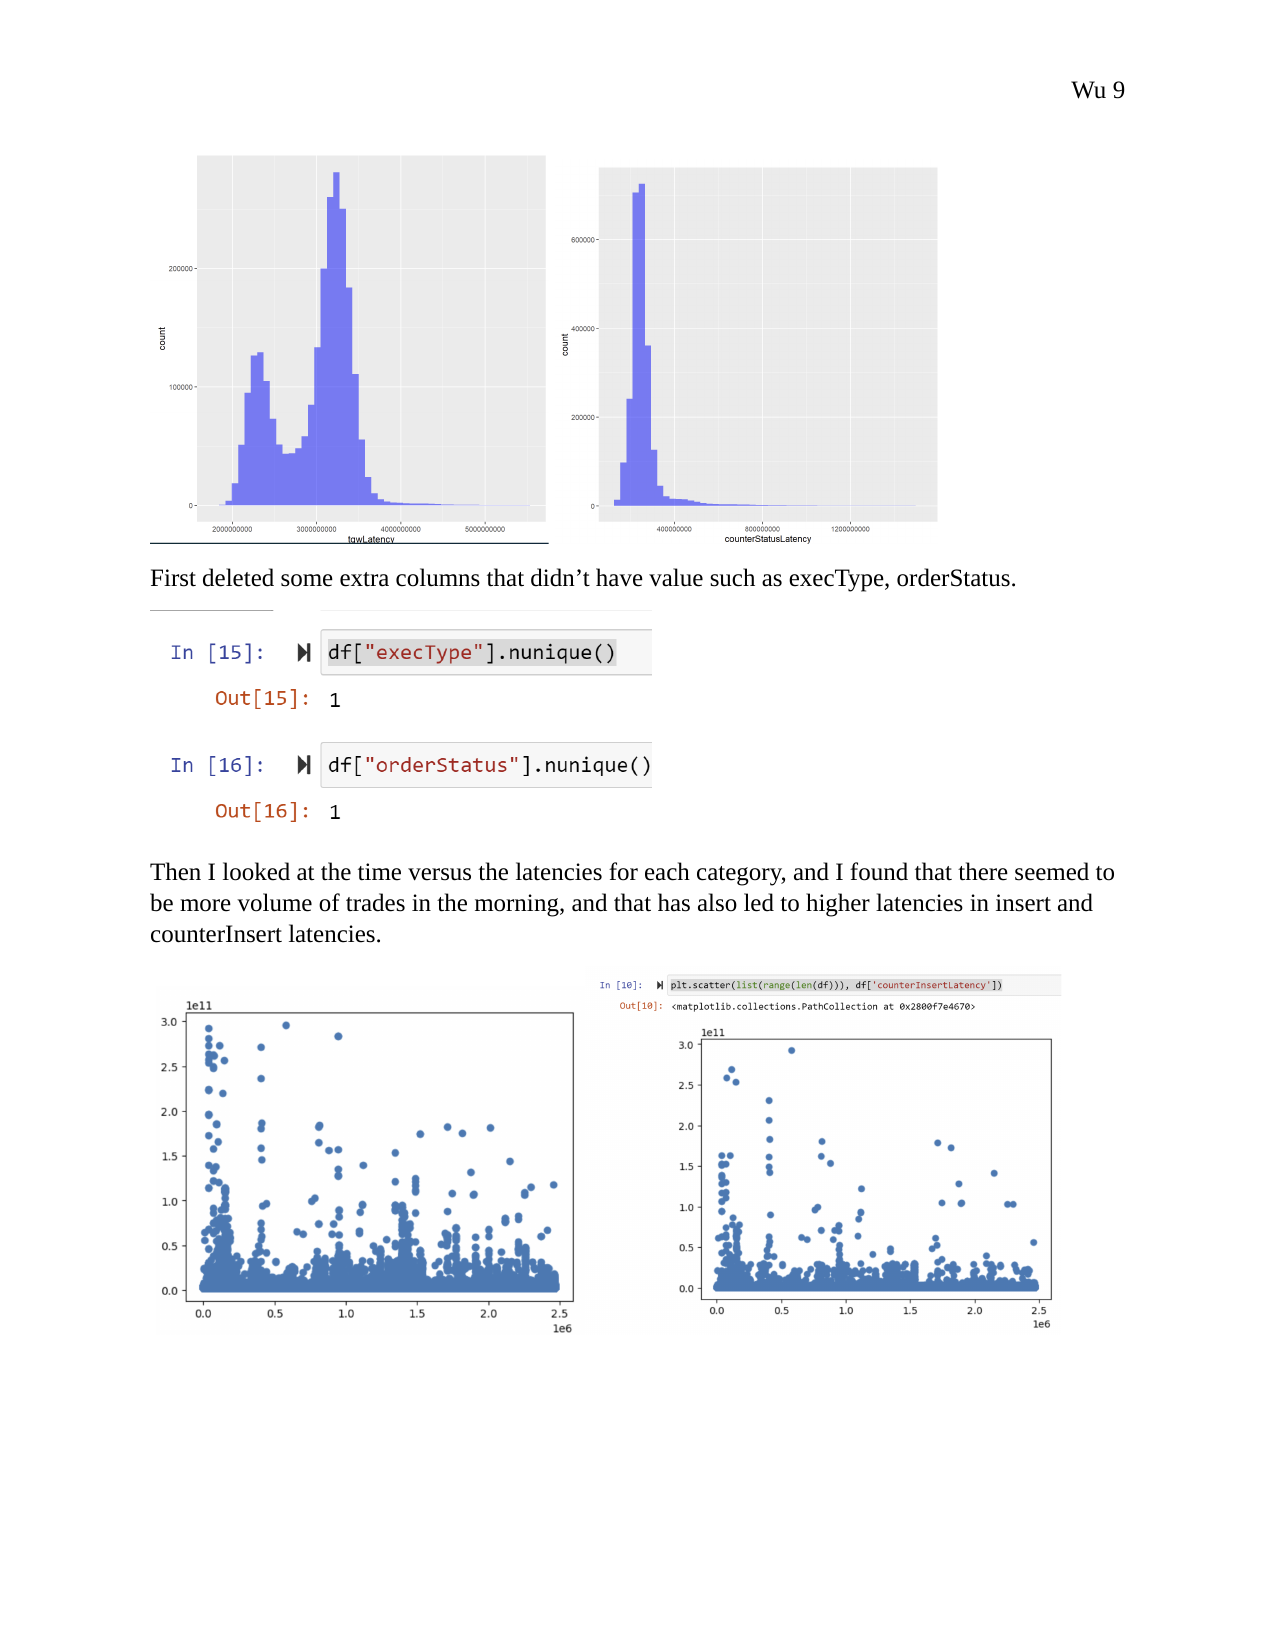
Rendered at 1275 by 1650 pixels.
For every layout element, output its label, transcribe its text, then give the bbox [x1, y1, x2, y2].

picture [150, 150, 549, 544]
picture [554, 159, 939, 544]
text First deleted some extra columns that didn’t have value such as execType, orderStatus. [150, 563, 1125, 591]
picture [156, 966, 1062, 1335]
text Then I looked at the time versus the latencies for each category, and I found that there seemed to be more volume of trades in the morning, and that has also led to higher latencies in insert and counterInsert latencies. [150, 857, 1125, 948]
picture [150, 610, 652, 838]
